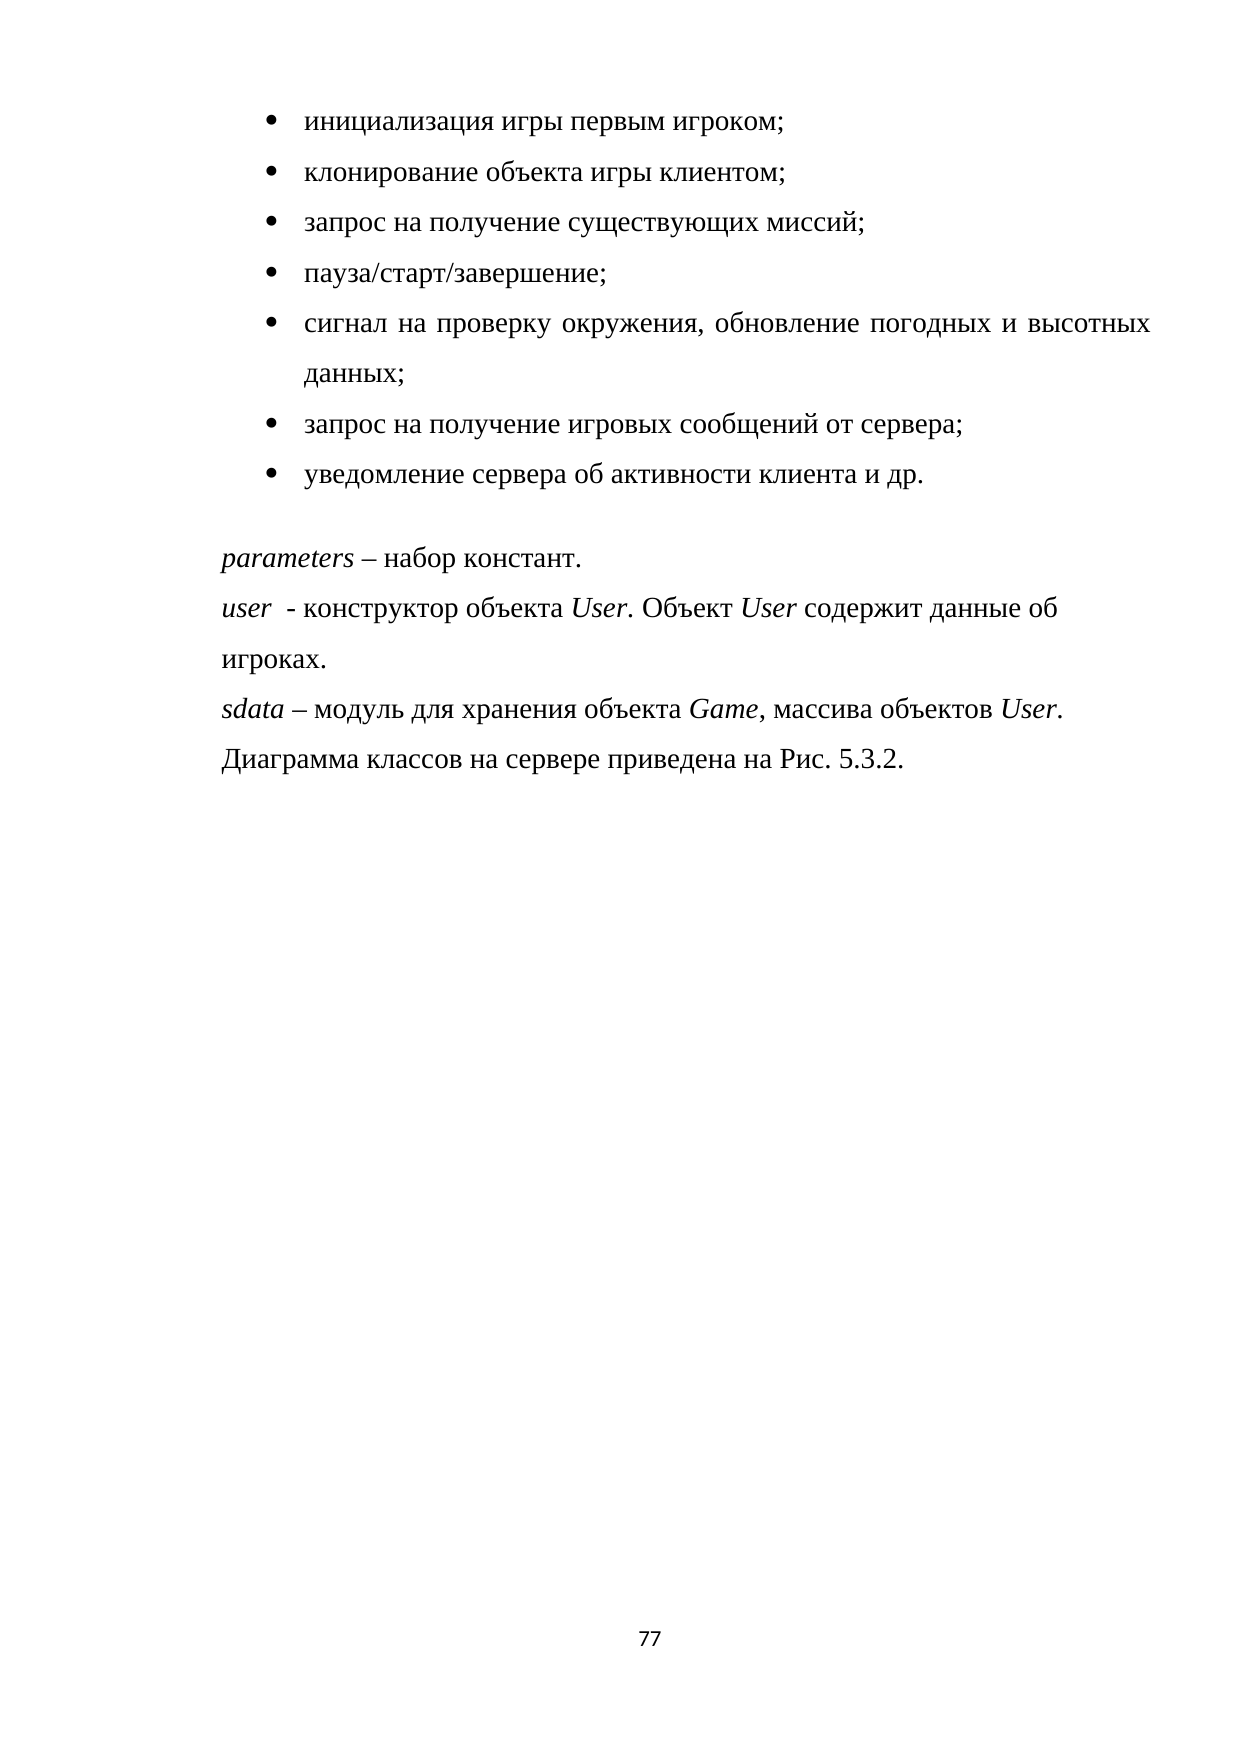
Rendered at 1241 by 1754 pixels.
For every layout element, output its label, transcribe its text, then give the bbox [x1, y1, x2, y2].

list инициализация игры первым игроком; [266, 103, 1152, 137]
list клонирование объекта игры клиентом; [266, 154, 1152, 187]
text parameters – набор констант. [221, 540, 1152, 574]
list уведомление сервера об активности клиента и др. [266, 456, 1152, 490]
list пауза/старт/завершение; [266, 255, 1152, 288]
text sdata – модуль для хранения объекта Game, массива объектов User. [221, 691, 1152, 725]
text Диаграмма классов на сервере приведена на Рис. 5.3.2. [221, 741, 1152, 775]
list запрос на получение игровых сообщений от сервера; [266, 406, 1152, 439]
list запрос на получение существующих миссий; [266, 204, 1152, 238]
text user - конструктор объекта User. Объект User содержит данные об игроках. [221, 591, 1152, 674]
list сигнал на проверку окружения, обновление погодных и высотных данных; [266, 305, 1152, 389]
